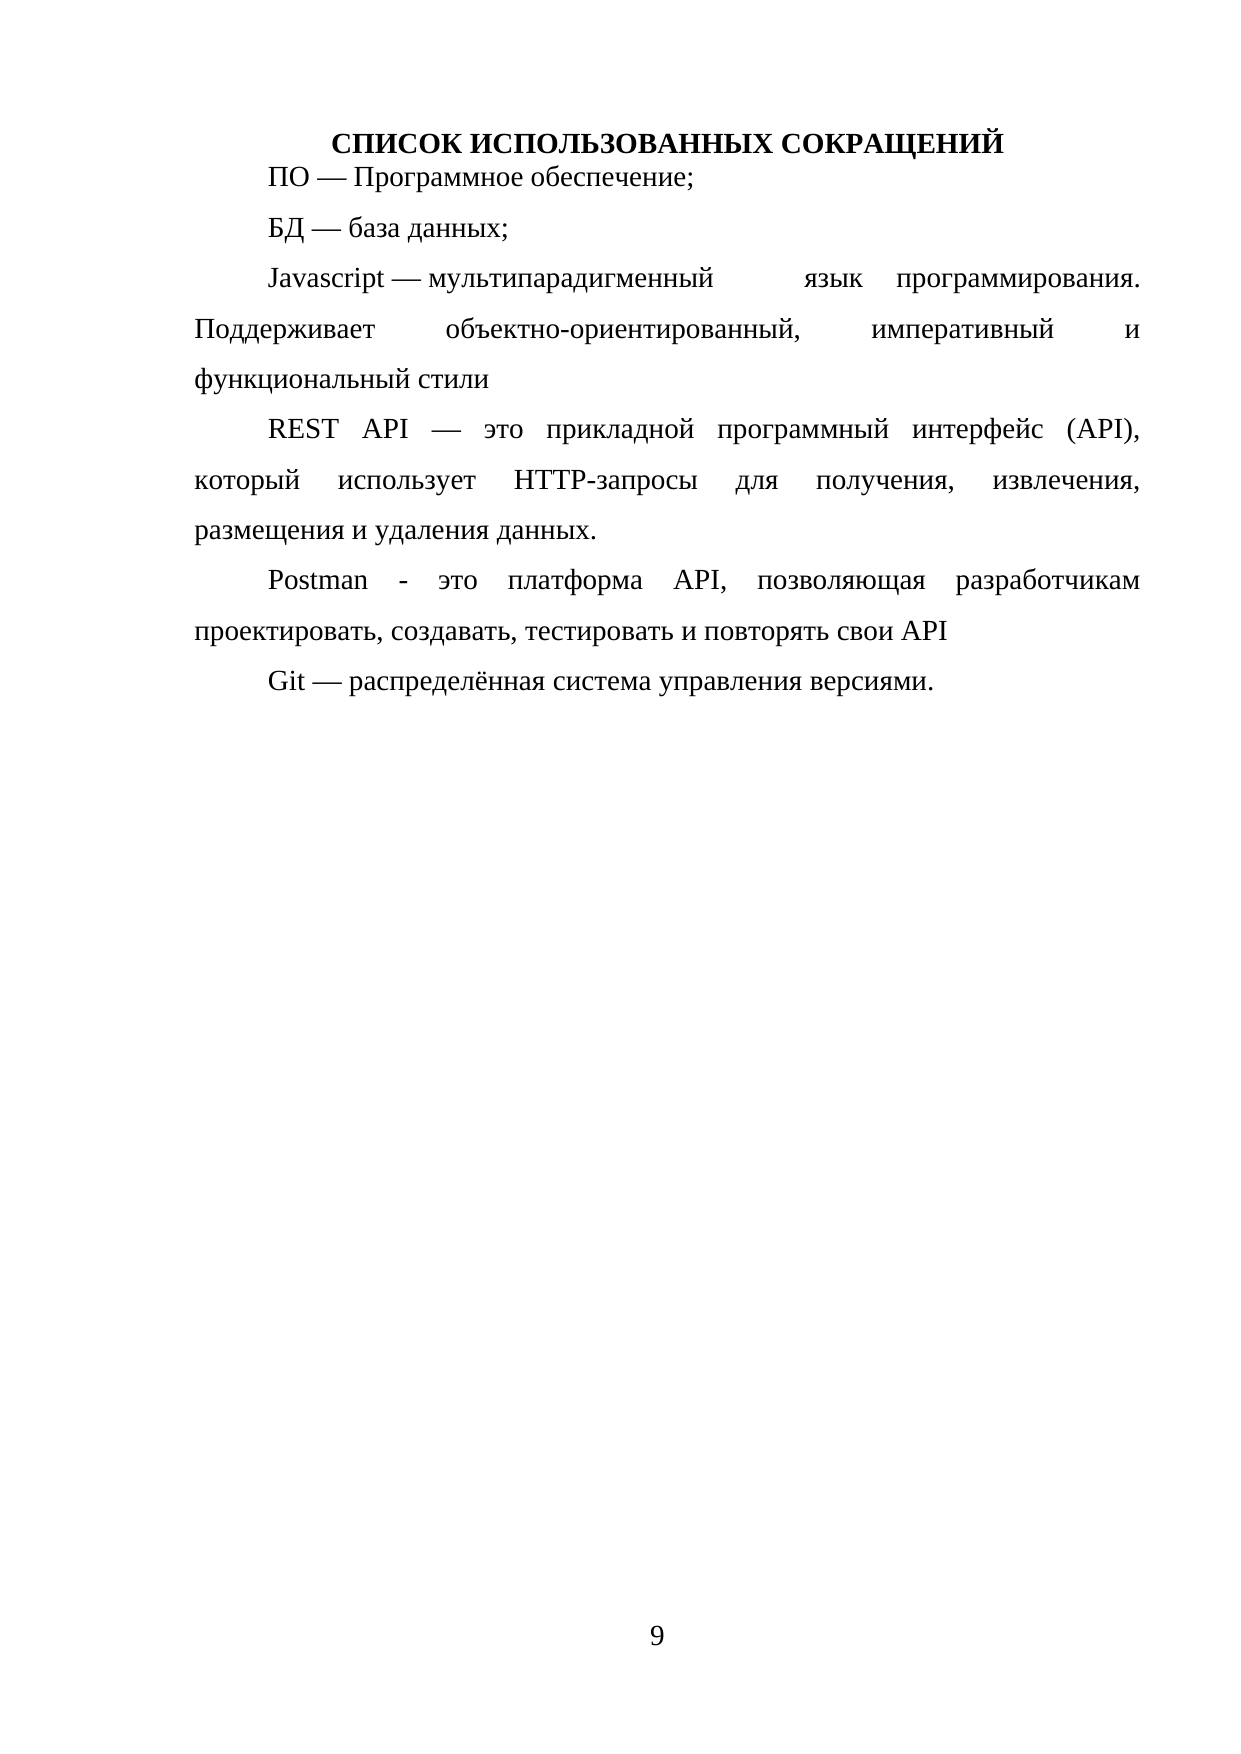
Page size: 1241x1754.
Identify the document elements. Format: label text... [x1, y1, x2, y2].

text Git — распределённая система управления версиями. [208, 663, 1152, 697]
text Postman - это платформа API, позволяющая разработчикам проектировать, создавать, тестировать и повторять свои API [194, 562, 1141, 646]
text ПО — Программное обеспечение; [194, 159, 1141, 193]
subtitle СПИСОК ИСПОЛЬЗОВАННЫХ СОКРАЩЕНИЙ [183, 126, 1152, 159]
text REST API — это прикладной программный интерфейс (API), который использует HTTP-запросы для получения, извлечения, размещения и удаления данных. [194, 412, 1141, 546]
text Javascript — мультипарадигменный язык программирования. Поддерживает объектно-ориентированный, императивный и функциональный стили [194, 261, 1141, 395]
text БД — база данных; [194, 210, 1141, 244]
